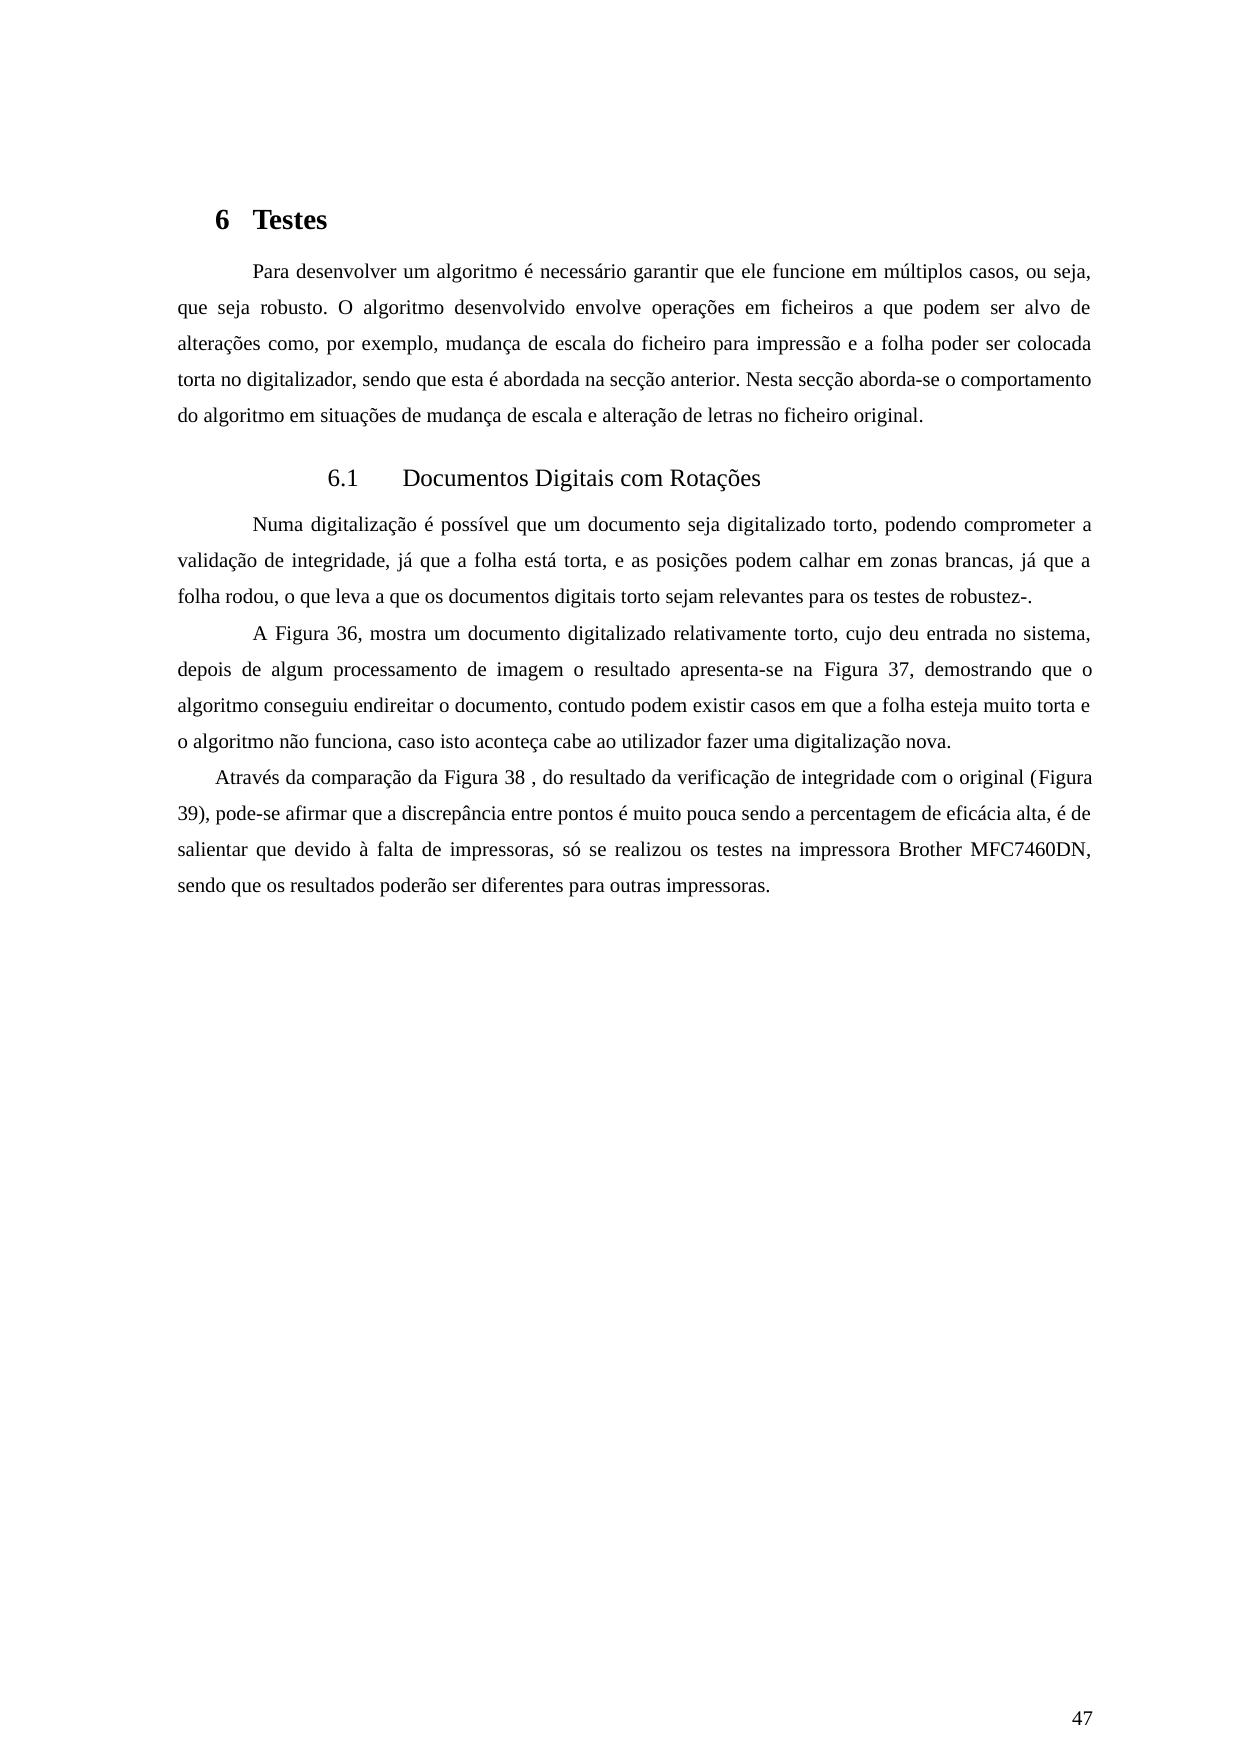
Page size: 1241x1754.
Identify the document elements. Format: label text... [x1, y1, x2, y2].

text Para desenvolver um algoritmo é necessário garantir que ele funcione em múltiplos casos, ou seja, que seja robusto. O algoritmo desenvolvido envolve operações em ficheiros a que podem ser alvo de alterações como, por exemplo, mudança de escala do ficheiro para impressão e a folha poder ser colocada torta no digitalizador, sendo que esta é abordada na secção anterior. Nesta secção aborda-se o comportamento do algoritmo em situações de mudança de escala e alteração de letras no ficheiro original. [177, 259, 1092, 427]
text A Figura 36, mostra um documento digitalizado relativamente torto, cujo deu entrada no sistema, depois de algum processamento de imagem o resultado apresenta-se na Figura 37, demostrando que o algoritmo conseguiu endireitar o documento, contudo podem existir casos em que a folha esteja muito torta e o algoritmo não funciona, caso isto aconteça cabe ao utilizador fazer uma digitalização nova. [177, 621, 1092, 753]
text Numa digitalização é possível que um documento seja digitalizado torto, podendo comprometer a validação de integridade, já que a folha está torta, e as posições podem calhar em zonas brancas, já que a folha rodou, o que leva a que os documentos digitais torto sejam relevantes para os testes de robustez-. [177, 512, 1092, 608]
subtitle 6.1 Documentos Digitais com Rotações [252, 463, 1092, 492]
text Através da comparação da Figura 38 , do resultado da verificação de integridade com o original (Figura 39), pode-se afirmar que a discrepância entre pontos é muito pouca sendo a percentagem de eficácia alta, é de salientar que devido à falta de impressoras, só se realizou os testes na impressora Brother MFC7460DN, sendo que os resultados poderão ser diferentes para outras impressoras. [177, 765, 1092, 897]
subtitle Testes [215, 202, 1092, 236]
